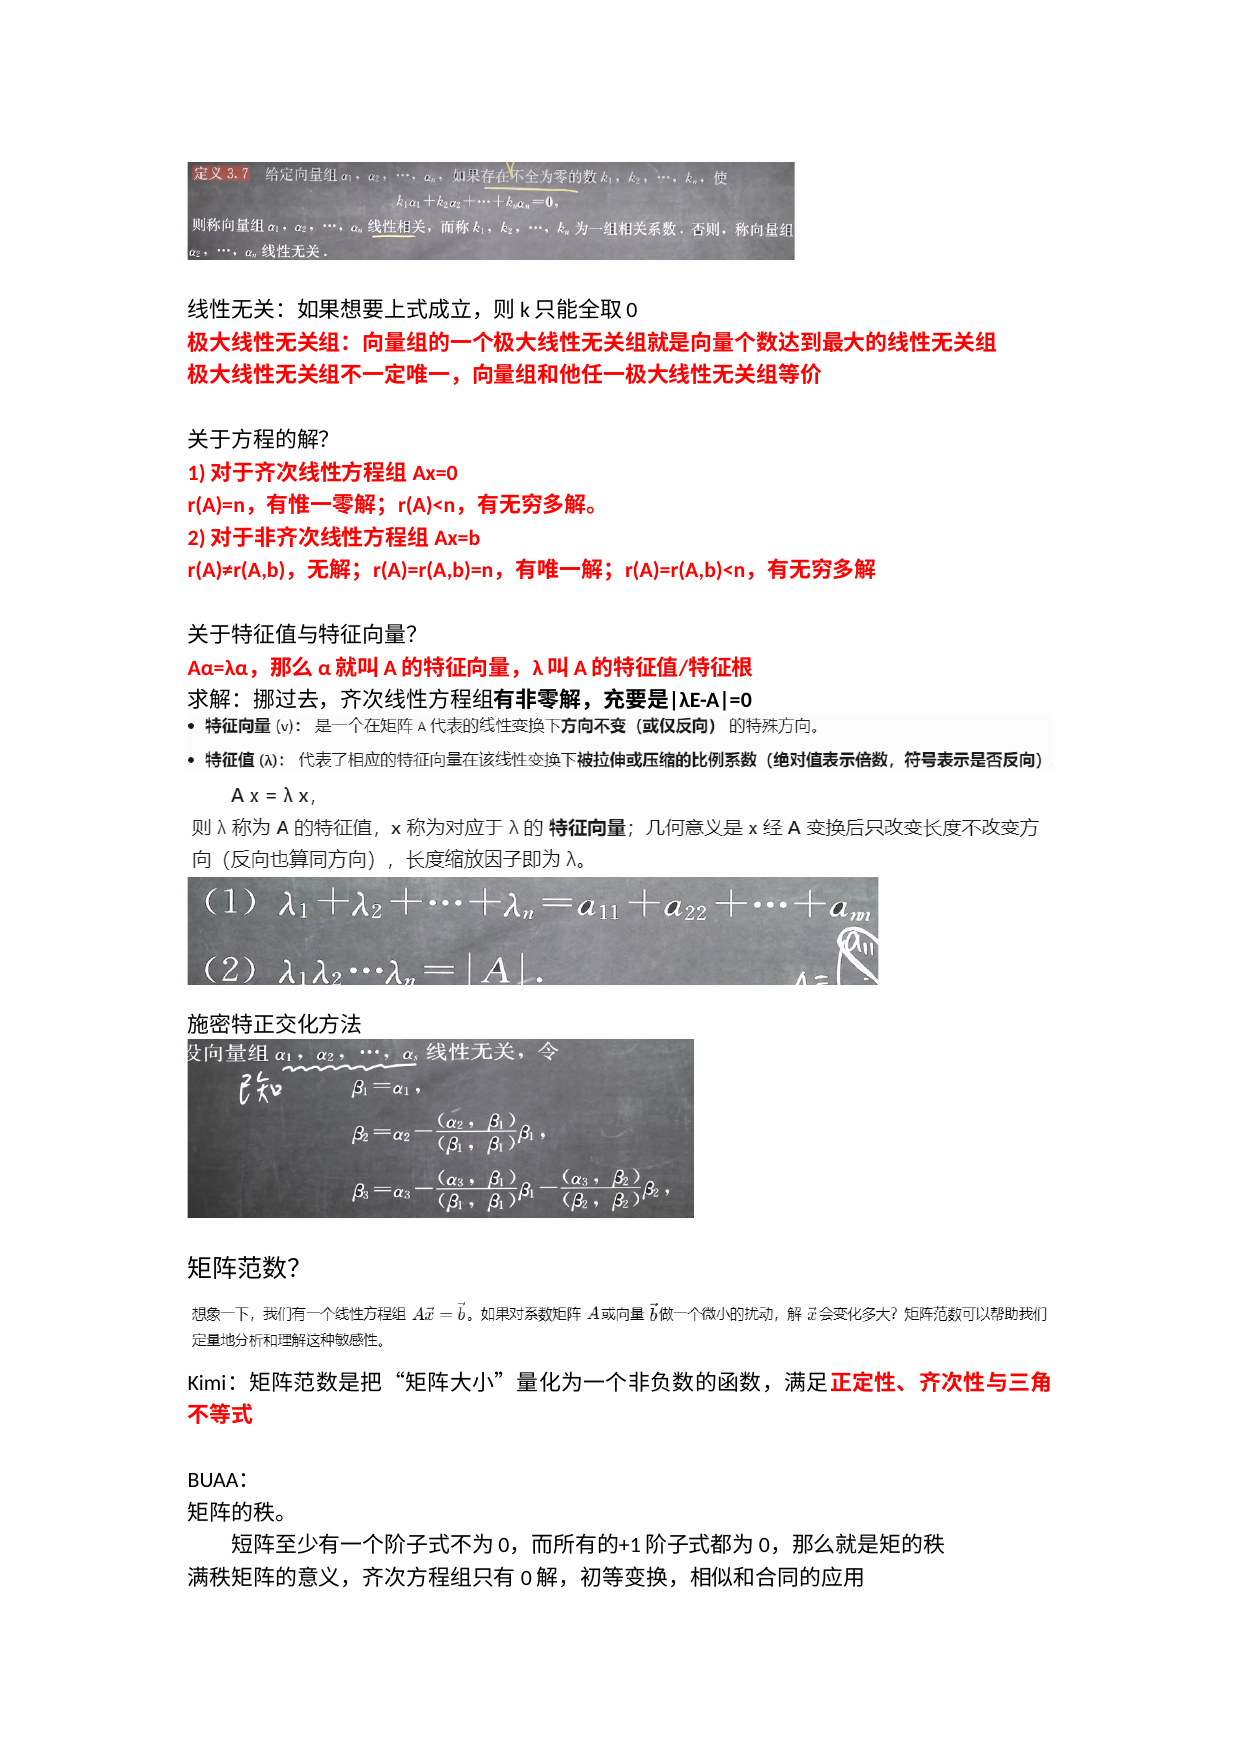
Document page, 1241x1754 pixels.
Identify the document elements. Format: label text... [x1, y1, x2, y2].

list 求解：挪过去，齐次线性方程组有非零解，充要是|λE-A|=0 [187, 682, 1053, 714]
picture [187, 877, 879, 985]
list Aα=λα，那么α就叫A的特征向量，λ叫A的特征值/特征根 [187, 649, 1053, 682]
picture [187, 1299, 1053, 1352]
list 施密特正交化方法 [187, 1007, 1053, 1039]
list 矩阵范数？ [187, 1234, 1053, 1299]
list 1) 对于齐次线性方程组 Ax=0 [187, 454, 1053, 487]
text 短阵至少有一个阶子式不为0，而所有的+1阶子式都为0，那么就是矩的秩 [187, 1527, 1053, 1559]
picture [187, 779, 1052, 874]
list 关于特征值与特征向量？ [187, 617, 1053, 649]
text BUAA： [187, 1462, 1053, 1494]
list r(A)≠r(A,b)，无解；r(A)=r(A,b)=n，有唯一解；r(A)=r(A,b)<n，有无穷多解 [187, 552, 1053, 584]
list 极大线性无关组：向量组的一个极大线性无关组就是向量个数达到最大的线性无关组 [187, 324, 1053, 357]
list Kimi：矩阵范数是把“矩阵大小”量化为一个非负数的函数，满足正定性、齐次性与三角不等式 [187, 1364, 1053, 1429]
picture [187, 714, 1053, 771]
text 矩阵的秩。 [187, 1494, 1053, 1527]
text 关于方程的解？ [187, 422, 1053, 454]
list 2) 对于非齐次线性方程组 Ax=b [187, 519, 1053, 552]
picture [187, 162, 795, 260]
list 线性无关：如果想要上式成立，则k只能全取0 [187, 292, 1053, 324]
picture [187, 1039, 694, 1218]
text 满秩矩阵的意义，齐次方程组只有 0 解，初等变换，相似和合同的应用 [187, 1559, 1053, 1592]
list 极大线性无关组不一定唯一，向量组和他任一极大线性无关组等价 [187, 357, 1053, 389]
list r(A)=n，有惟一零解；r(A)<n，有无穷多解。 [187, 487, 1053, 519]
